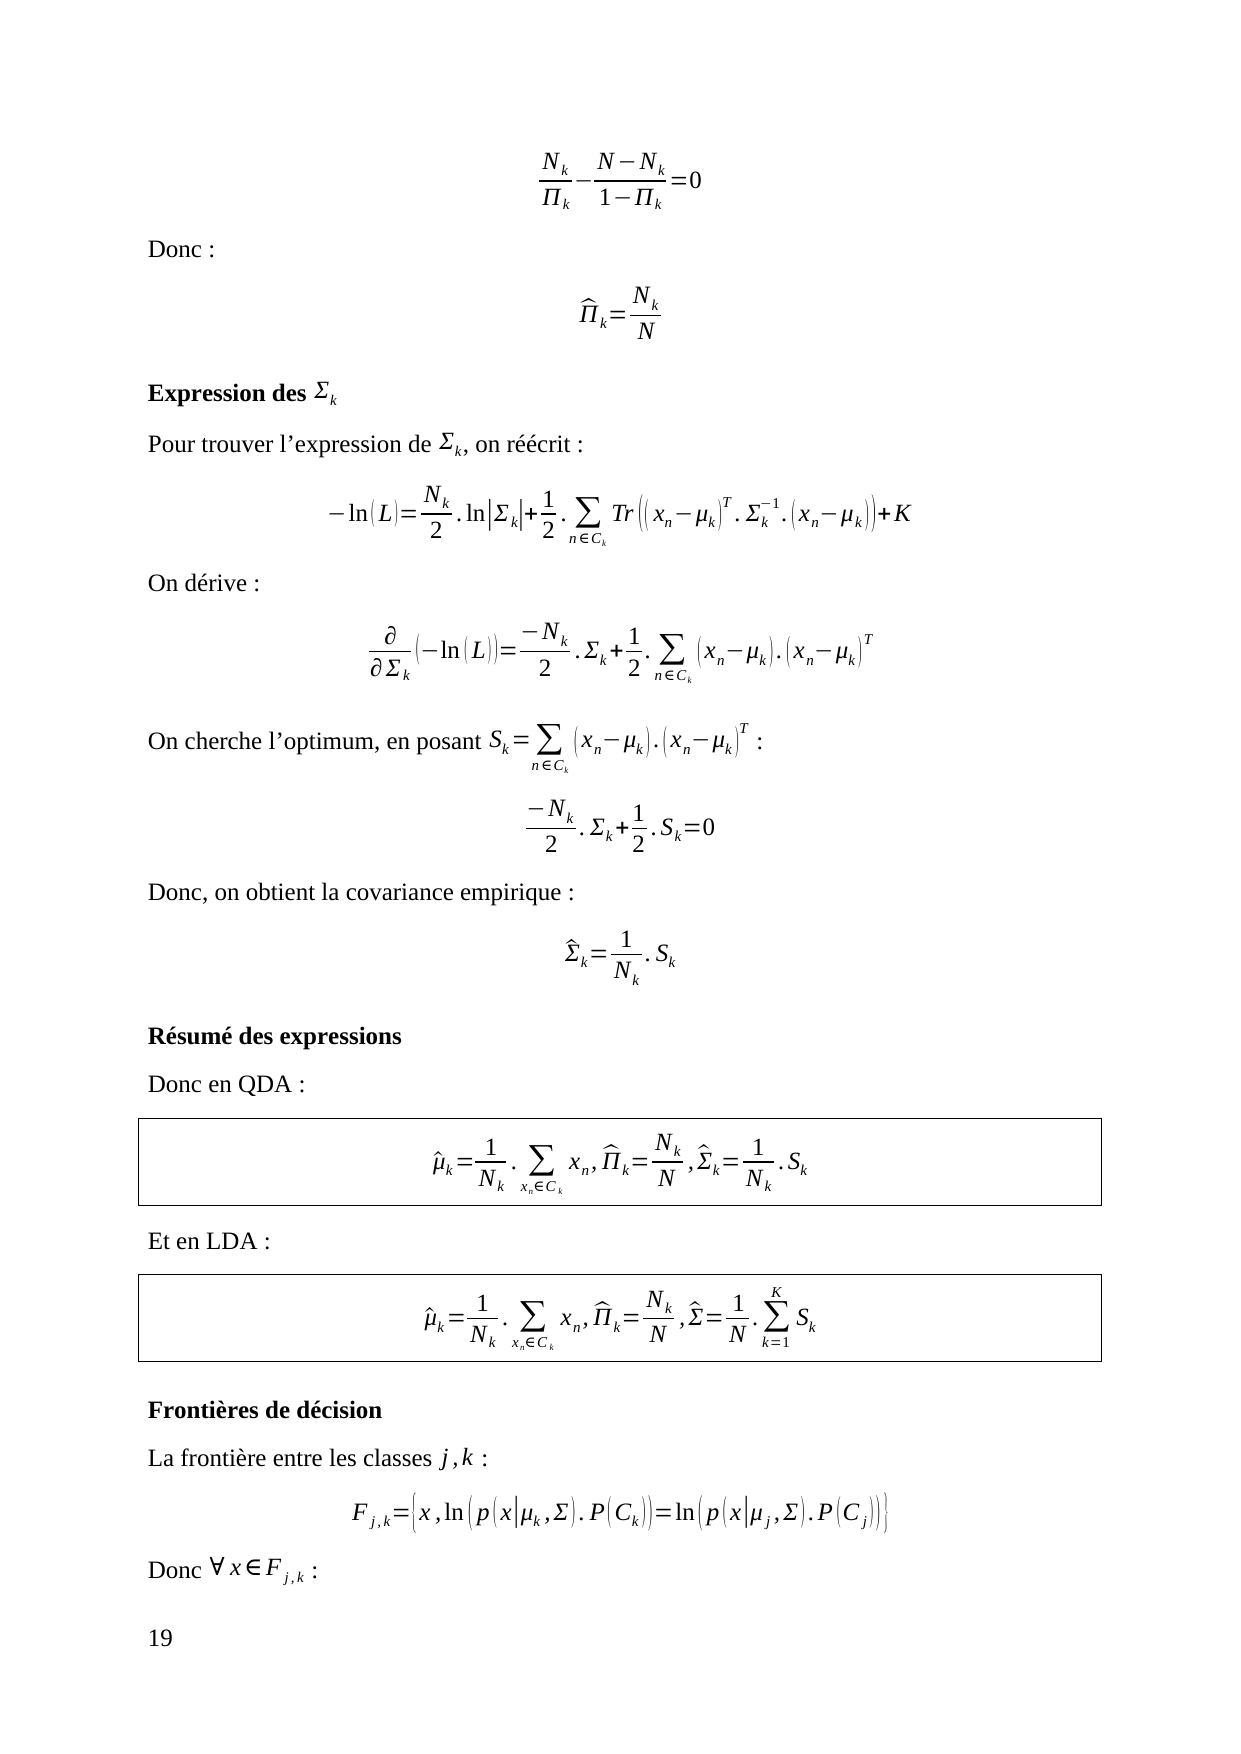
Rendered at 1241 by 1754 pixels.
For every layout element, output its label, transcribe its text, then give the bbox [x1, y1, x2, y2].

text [148, 428, 1093, 459]
text Et en LDA : [148, 1226, 1093, 1254]
text Donc, on obtient la covariance empirique : [148, 877, 1093, 906]
text On dérive : [148, 568, 1093, 597]
subtitle Frontières de décision [148, 1395, 1093, 1424]
text On cherche l’optimum, en posant : [148, 706, 1093, 775]
text Donc : [148, 234, 1093, 262]
text La frontière entre les classes : [148, 1443, 1093, 1472]
subtitle Expression des [148, 377, 1093, 408]
text Donc en QDA : [148, 1069, 1093, 1098]
subtitle Résumé des expressions [148, 1021, 1093, 1049]
text Donc : [148, 1554, 1093, 1585]
